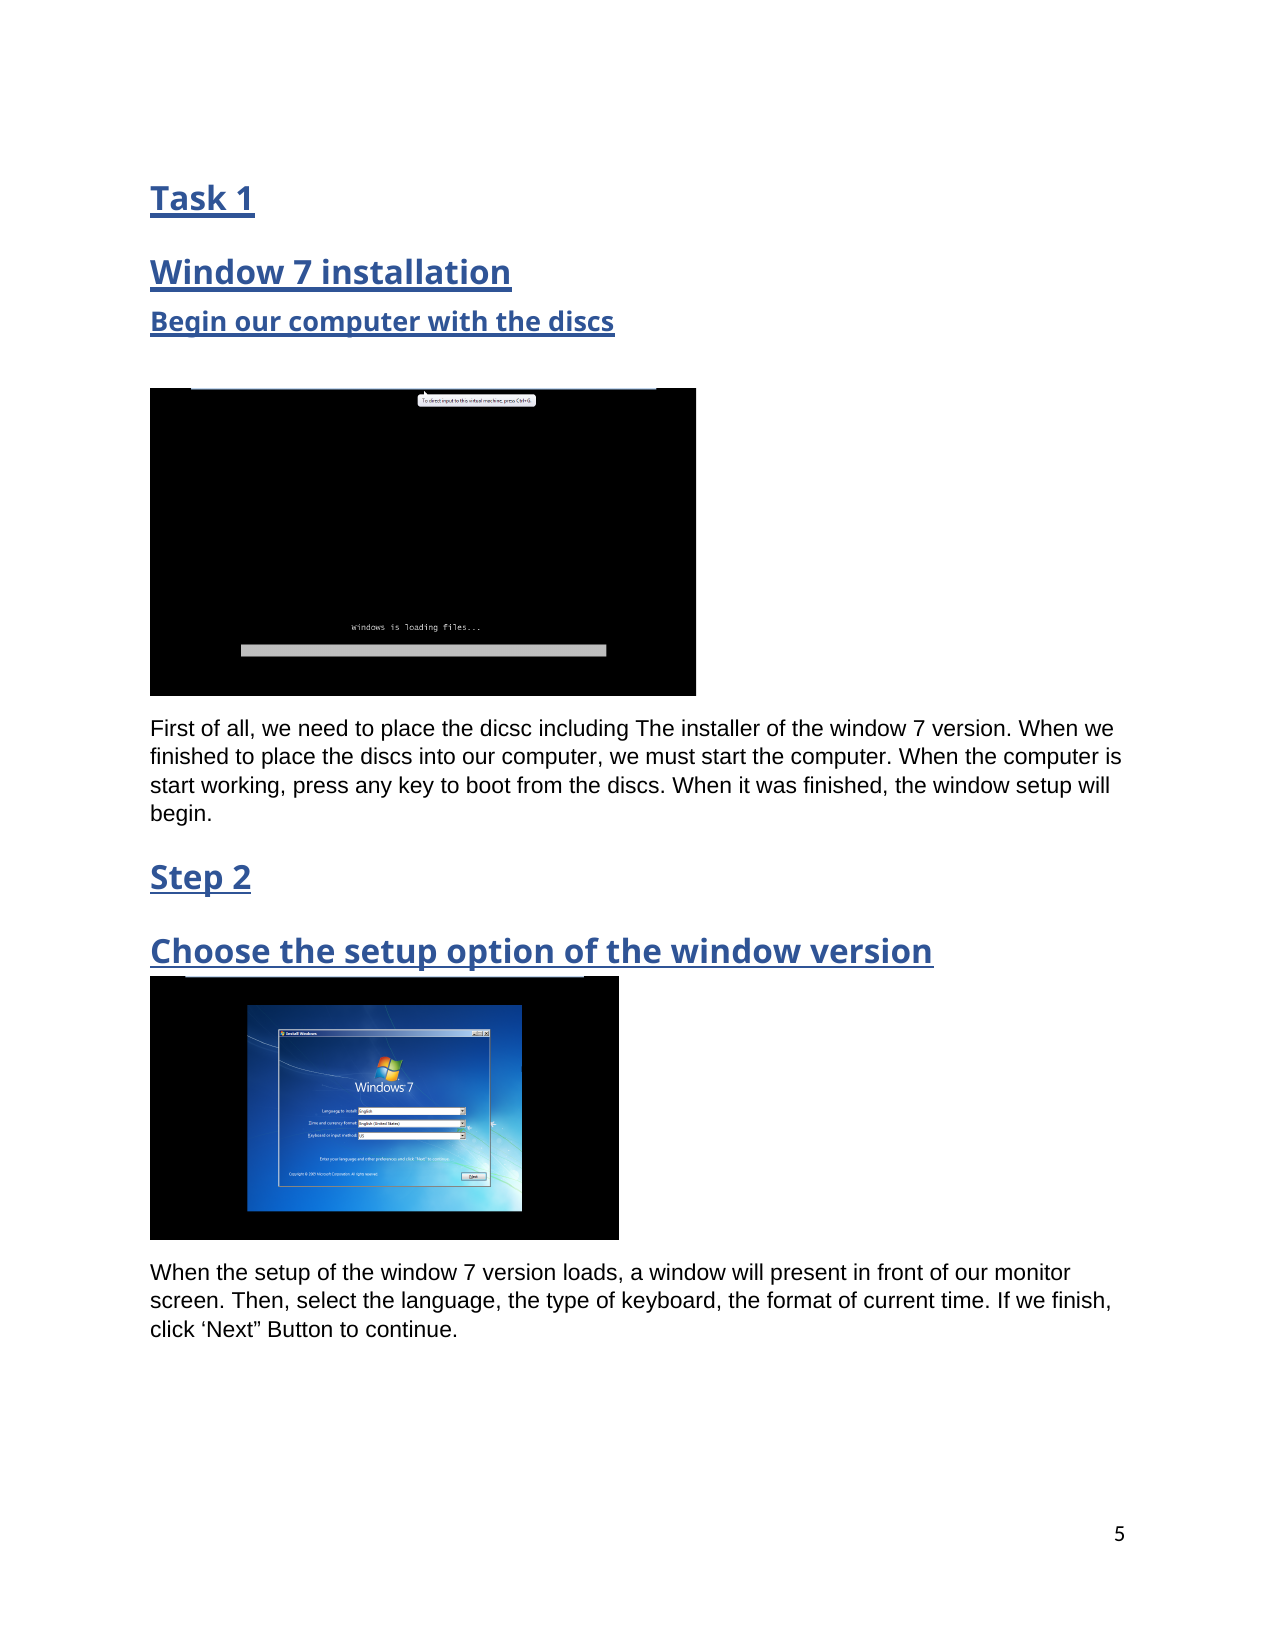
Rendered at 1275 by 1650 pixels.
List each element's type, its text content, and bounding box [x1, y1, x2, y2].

subtitle Begin our computer with the discs [150, 302, 1125, 339]
text First of all, we need to place the dicsc including The installer of the window 7 version. When we finished to place the discs into our computer, we must start the computer. When the computer is start working, press any key to boot from the discs. When it was finished, the window setup will begin. [150, 715, 1125, 826]
subtitle Window 7 installation [150, 249, 1125, 294]
subtitle Task 1 [150, 175, 1125, 220]
picture [150, 976, 619, 1240]
subtitle Choose the setup option of the window version [150, 927, 1125, 973]
text When the setup of the window 7 version loads, a window will present in front of our monitor screen. Then, select the language, the type of keyboard, the format of current time. If we finish, click ‘Next” Button to continue. [150, 1259, 1125, 1342]
subtitle Step 2 [150, 853, 1125, 899]
picture [150, 388, 697, 696]
